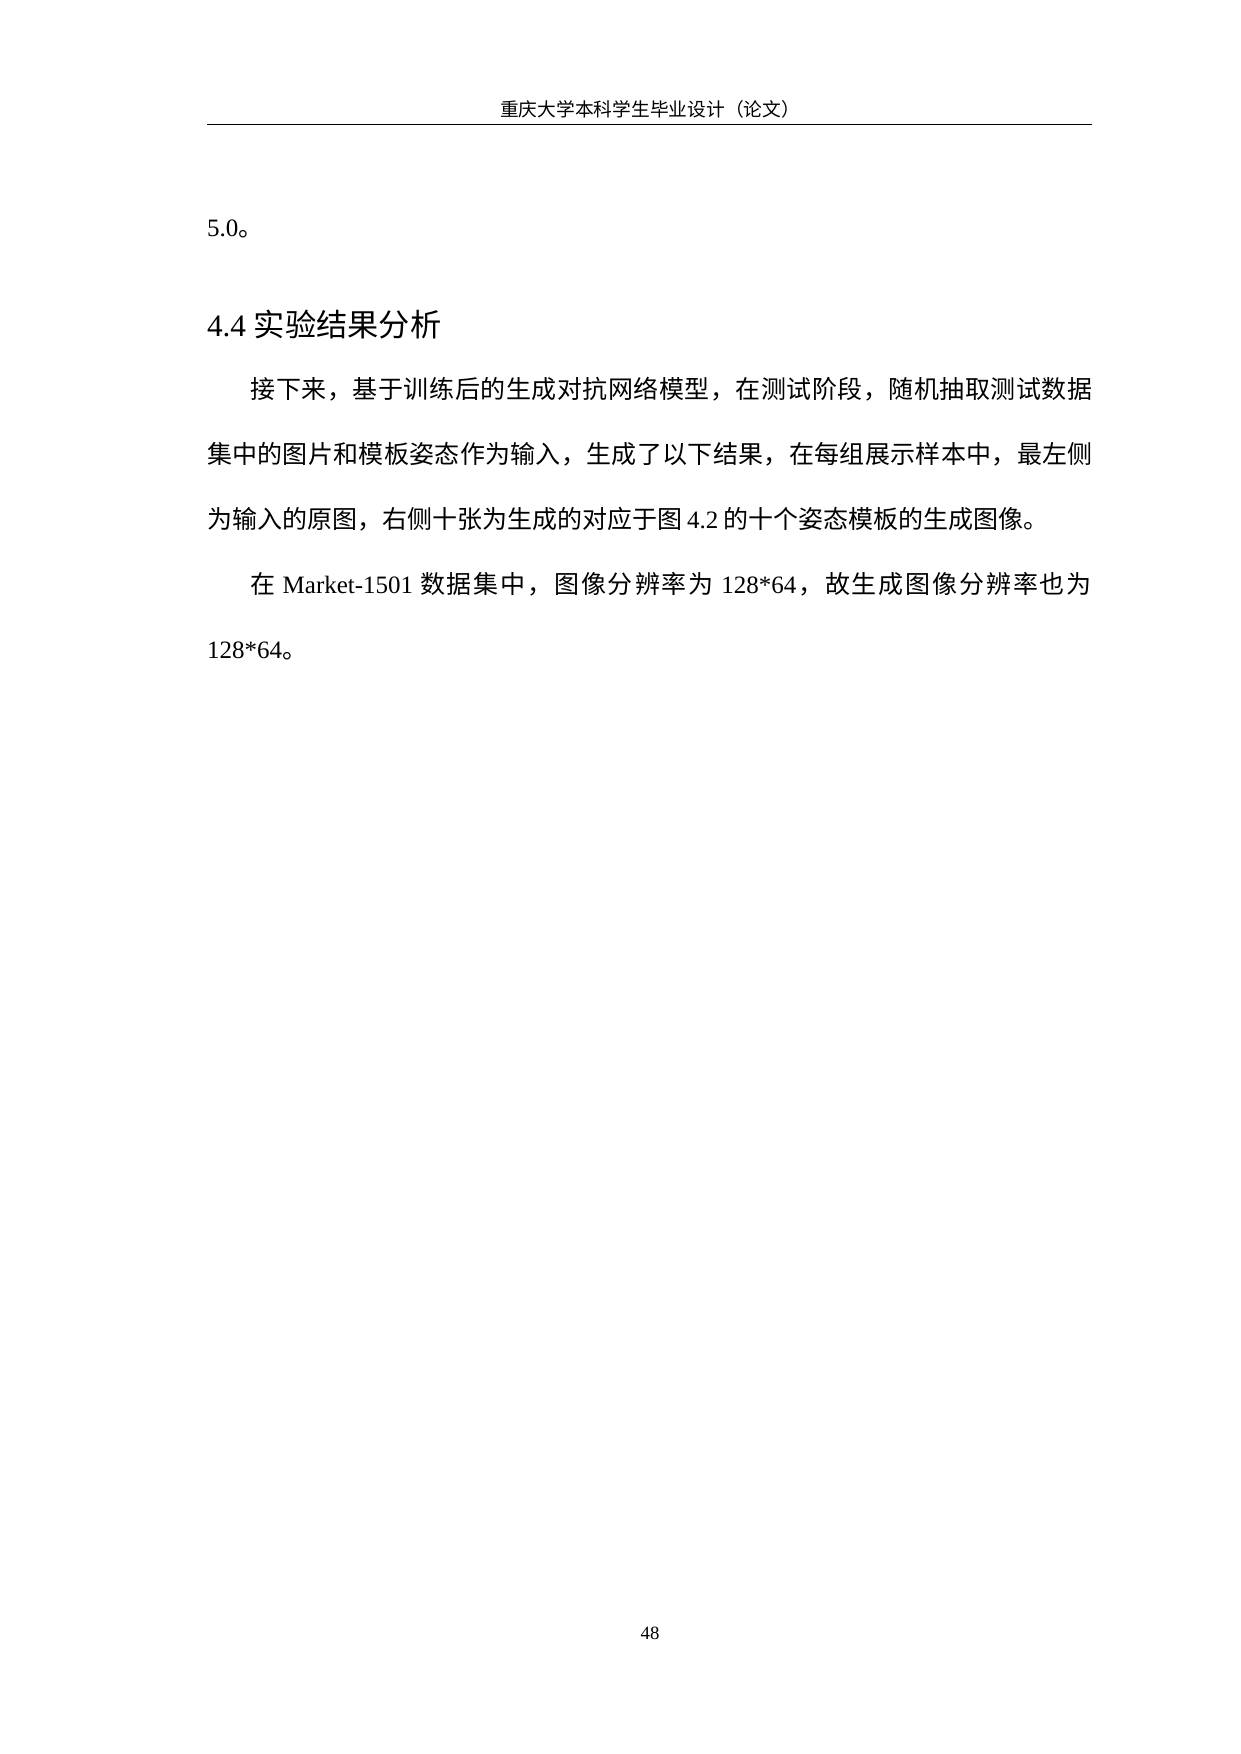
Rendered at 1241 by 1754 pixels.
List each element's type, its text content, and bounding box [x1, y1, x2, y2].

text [207, 193, 1092, 258]
text 接下来，基于训练后的生成对抗网络模型，在测试阶段，随机抽取测试数据集中的图片和模板姿态作为输入，生成了以下结果，在每组展示样本中，最左侧为输入的原图，右侧十张为生成的对应于图4.2的十个姿态模板的生成图像。 [207, 355, 1092, 550]
subtitle 4.4 实验结果分析 [207, 290, 1092, 355]
text 在Market-1501数据集中，图像分辨率为128*64，故生成图像分辨率也为128*64。 [207, 550, 1092, 680]
